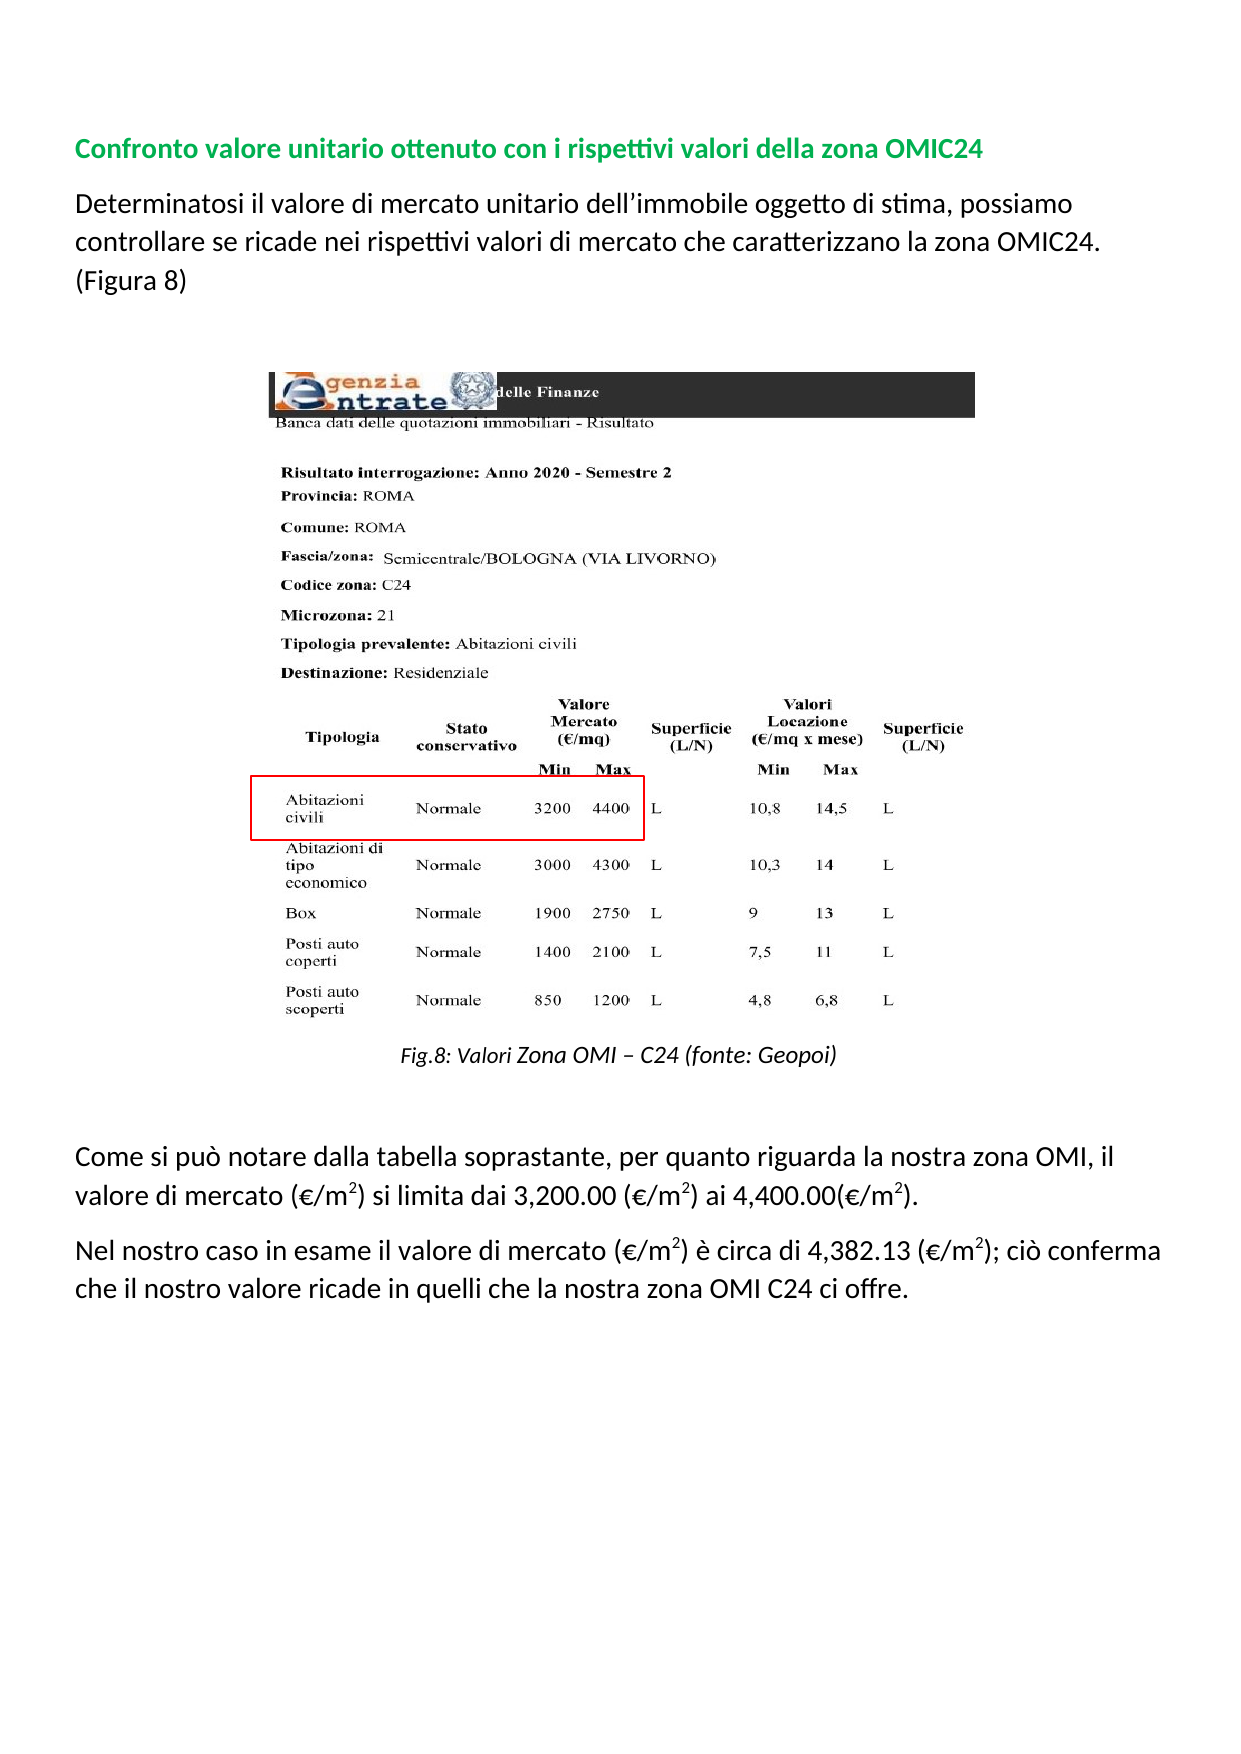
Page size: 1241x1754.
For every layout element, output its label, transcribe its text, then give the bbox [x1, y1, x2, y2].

text Determinatosi il valore di mercato unitario dell’immobile oggetto di stima, possiamo controllare se ricade nei rispettivi valori di mercato che caratterizzano la zona OMIC24. (Figura 8) [75, 185, 1165, 297]
picture [265, 777, 643, 839]
text Fig.8: Valori Zona OMI – C24 (fonte: Geopoi) [75, 1039, 1165, 1070]
text Come si può notare dalla tabella soprastante, per quanto riguarda la nostra zona OMI, il valore di mercato (€/m2) si limita dai 3,200.00 (€/m2) ai 4,400.00(€/m2). [75, 1138, 1165, 1213]
picture [265, 372, 975, 1021]
text Confronto valore unitario ottenuto con i rispettivi valori della zona OMIC24 [75, 130, 1165, 166]
text Nel nostro caso in esame il valore di mercato (€/m2) è circa di 4,382.13 (€/m2); ciò conferma che il nostro valore ricade in quelli che la nostra zona OMI C24 ci offre. [75, 1232, 1165, 1306]
